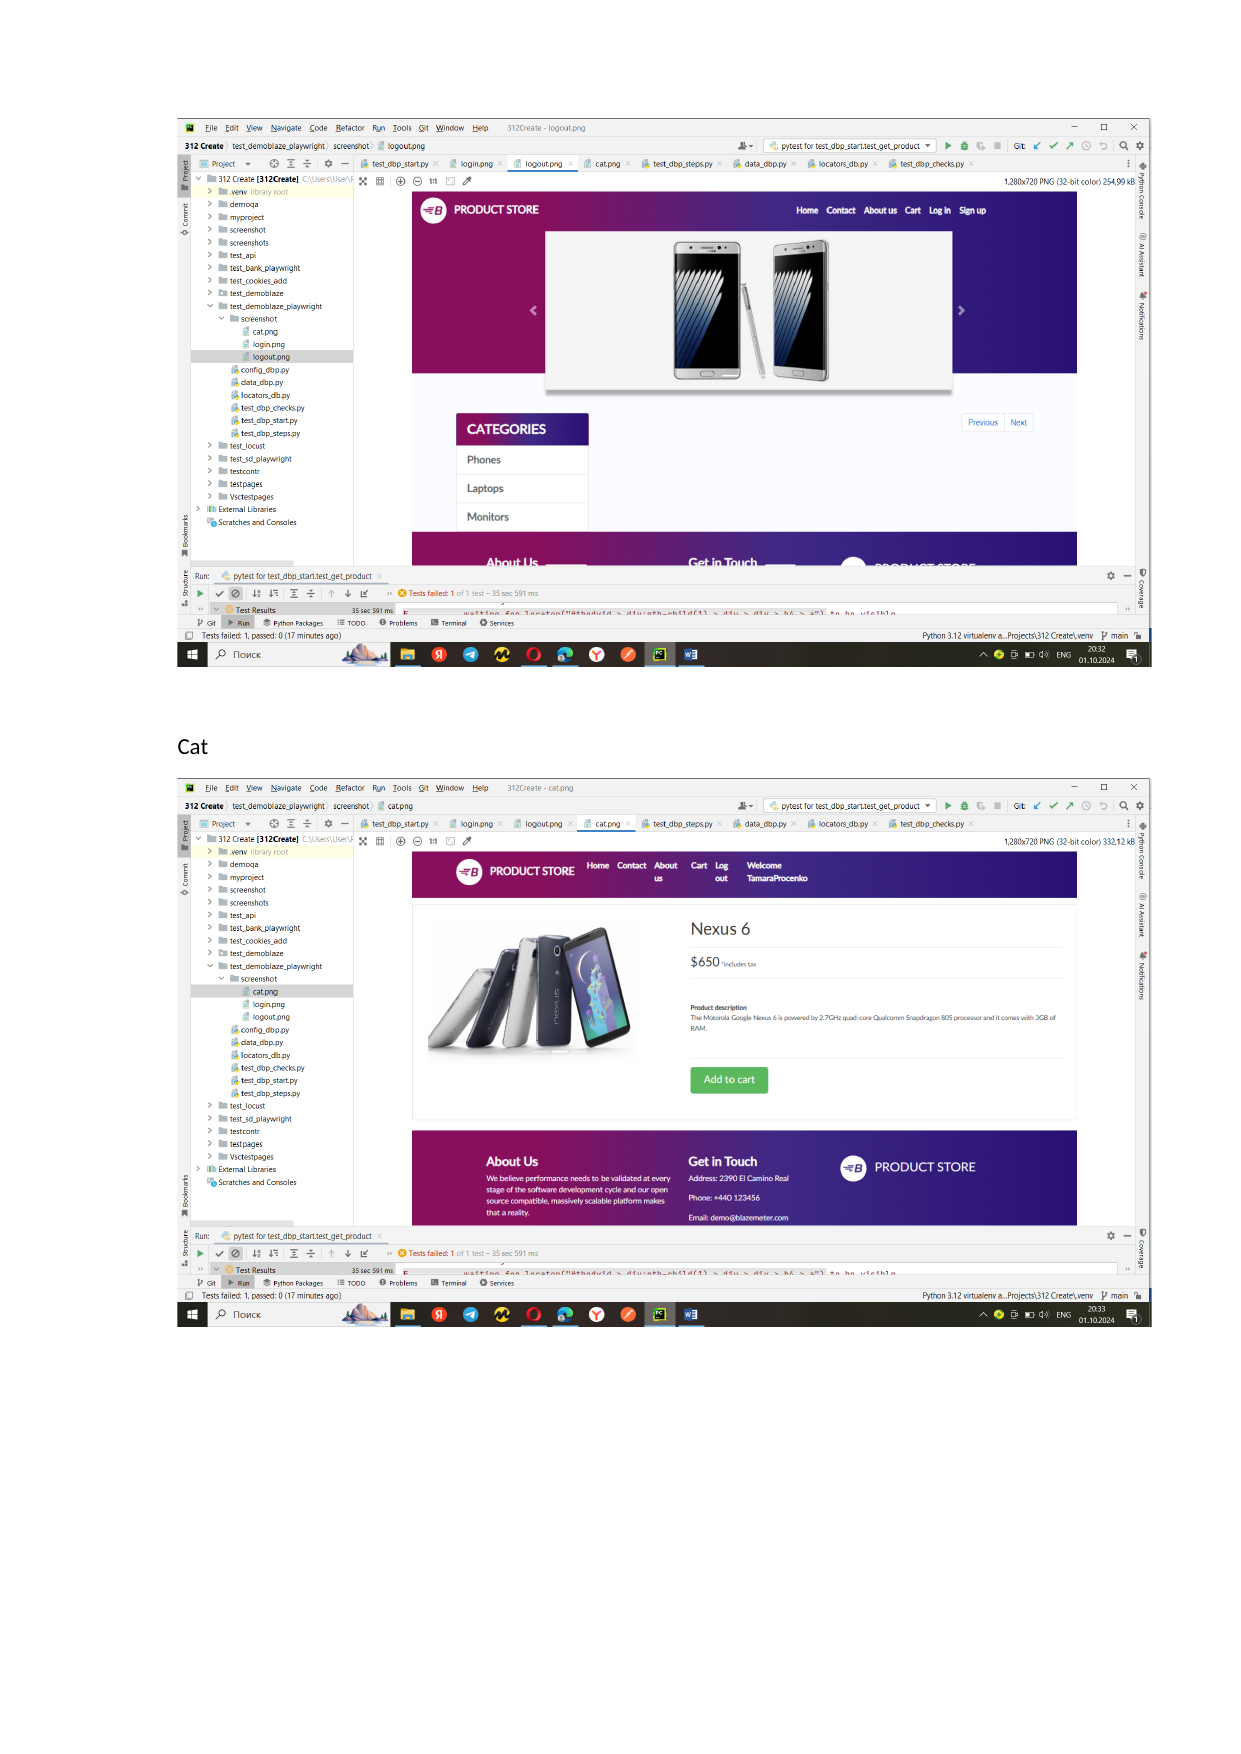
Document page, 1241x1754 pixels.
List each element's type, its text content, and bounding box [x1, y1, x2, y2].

picture [177, 118, 1152, 667]
text Cat [177, 732, 1152, 760]
picture [177, 778, 1152, 1327]
